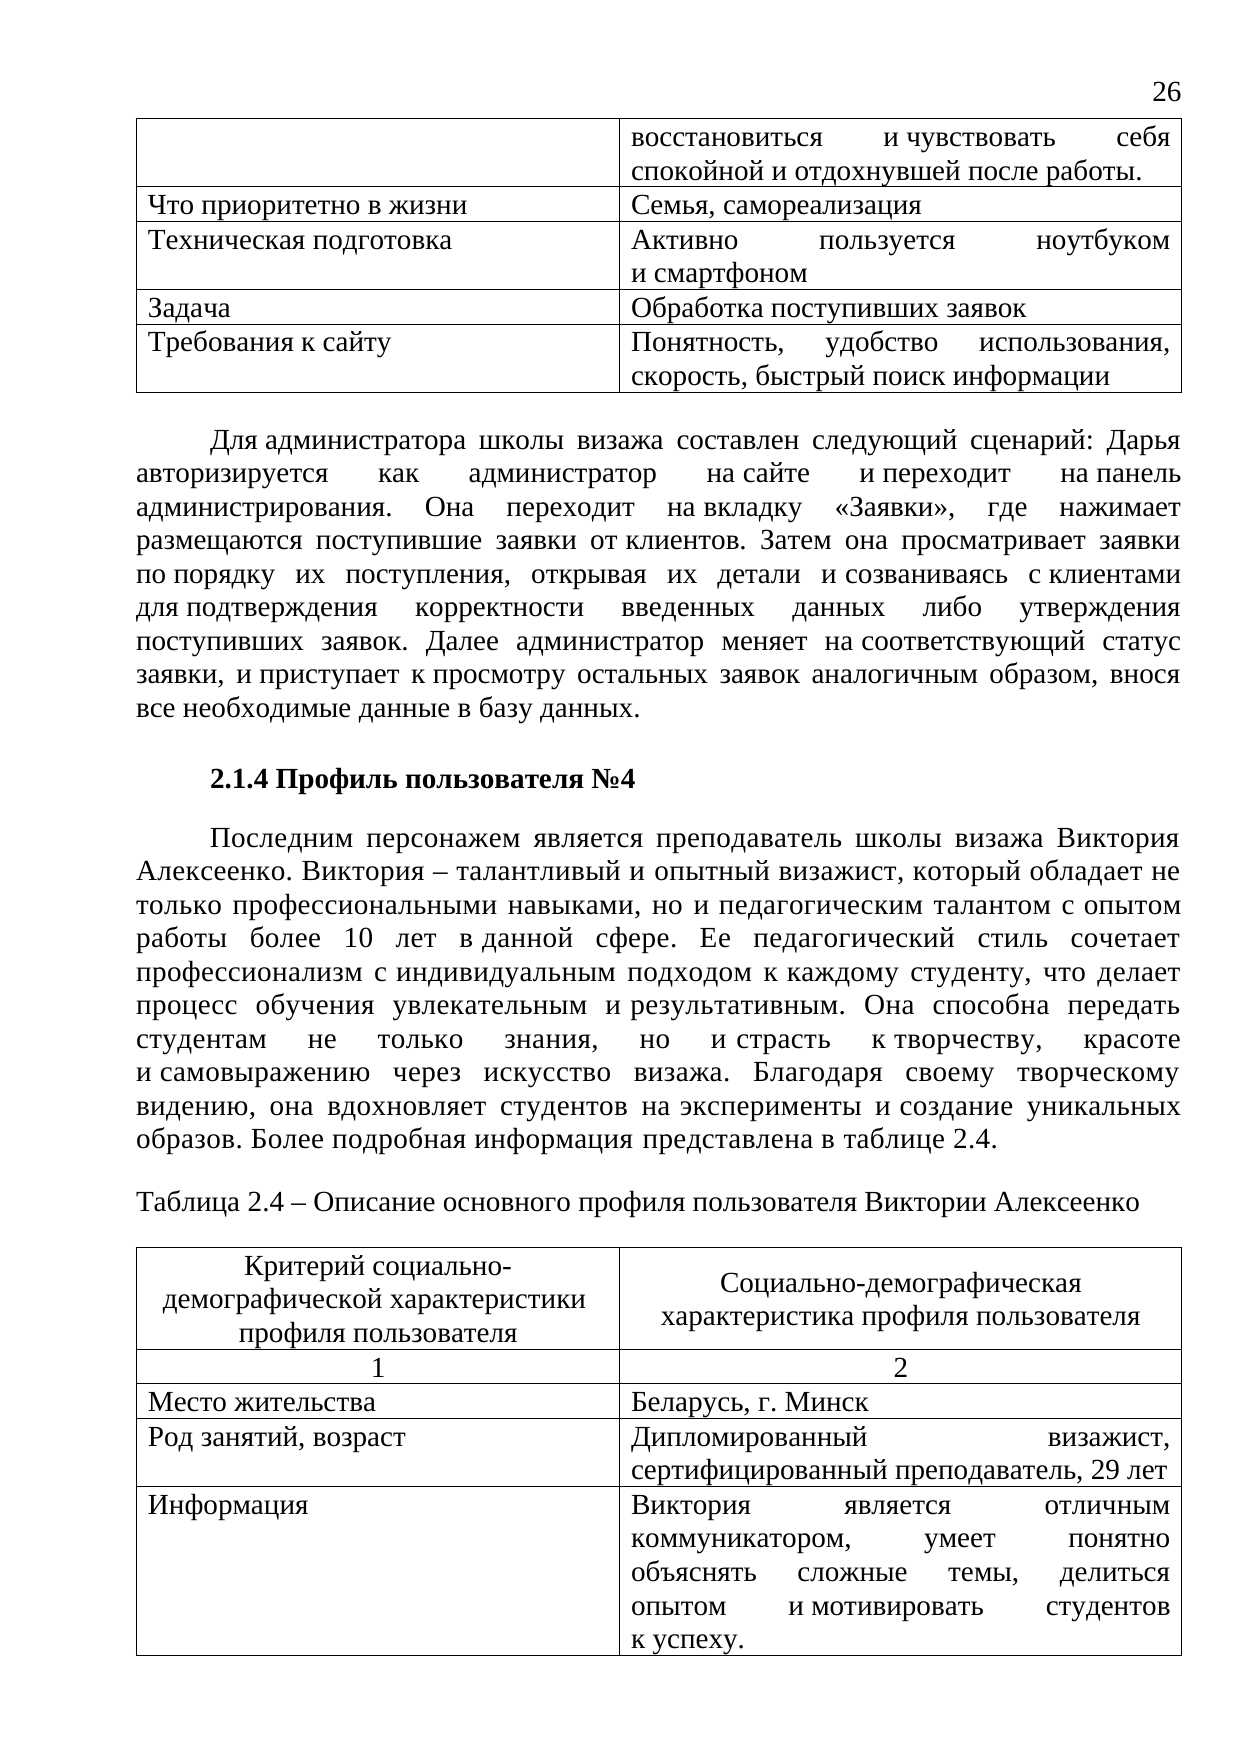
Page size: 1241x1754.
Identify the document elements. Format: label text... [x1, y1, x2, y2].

text Таблица 2.4 – Описание основного профиля пользователя Виктории Алексеенко [136, 1184, 1181, 1218]
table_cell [137, 119, 619, 186]
table_header Социально-демографическая характеристика профиля пользователя [620, 1248, 1181, 1349]
table_cell 2 [620, 1350, 1181, 1383]
table_cell Род занятий, возраст [137, 1419, 619, 1486]
table_cell Дипломированный визажист, сертифицированный преподаватель, 29 лет [620, 1419, 1181, 1486]
text 2.1.4 Профиль пользователя №4 [136, 761, 1181, 795]
table_cell Техническая подготовка [137, 222, 619, 289]
table_cell Семья, самореализация [620, 187, 1181, 221]
table_cell Виктория является отличным коммуникатором, умеет понятно объяснять сложные темы, делиться опытом и мотивировать студентов к успеху. [620, 1487, 1181, 1655]
table_cell Активно пользуется ноутбуком и смартфоном [620, 222, 1181, 289]
table_cell Беларусь, г. Минск [620, 1384, 1181, 1418]
table_cell Что приоритетно в жизни [137, 187, 619, 221]
table_cell 1 [137, 1350, 619, 1383]
text Последним персонажем является преподаватель школы визажа Виктория Алексеенко. Виктория – талантливый и опытный визажист, который обладает не только профессиональными навыками, но и педагогическим талантом с опытом работы более 10 лет в данной сфере. Ее педагогический стиль сочетает профессионализм с индивидуальным подходом к каждому студенту, что делает процесс обучения увлекательным и результативным. Она способна передать студентам не только знания, но и страсть к творчеству, красоте и самовыражению через искусство визажа. Благодаря своему творческому видению, она вдохновляет студентов на эксперименты и создание уникальных образов. Более подробная информация представлена в таблице 2.4. [136, 820, 1181, 1155]
table_header Критерий социально- демографической характеристики профиля пользователя [137, 1248, 619, 1349]
table_cell Место жительства [137, 1384, 619, 1418]
table_cell Обработка поступивших заявок [620, 290, 1181, 323]
text Для администратора школы визажа составлен следующий сценарий: Дарья авторизируется как администратор на сайте и переходит на панель администрирования. Она переходит на вкладку «Заявки», где нажимает размещаются поступившие заявки от клиентов. Затем она просматривает заявки по порядку их поступления, открывая их детали и созваниваясь с клиентами для подтверждения корректности введенных данных либо утверждения поступивших заявок. Далее администратор меняет на соответствующий статус заявки, и приступает к просмотру остальных заявок аналогичным образом, внося все необходимые данные в базу данных. [136, 422, 1181, 724]
table_cell Задача [137, 290, 619, 323]
table_cell Понятность, удобство использования, скорость, быстрый поиск информации [620, 325, 1181, 392]
table_cell Информация [137, 1487, 619, 1655]
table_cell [620, 119, 1181, 186]
table_cell Требования к сайту [137, 325, 619, 392]
